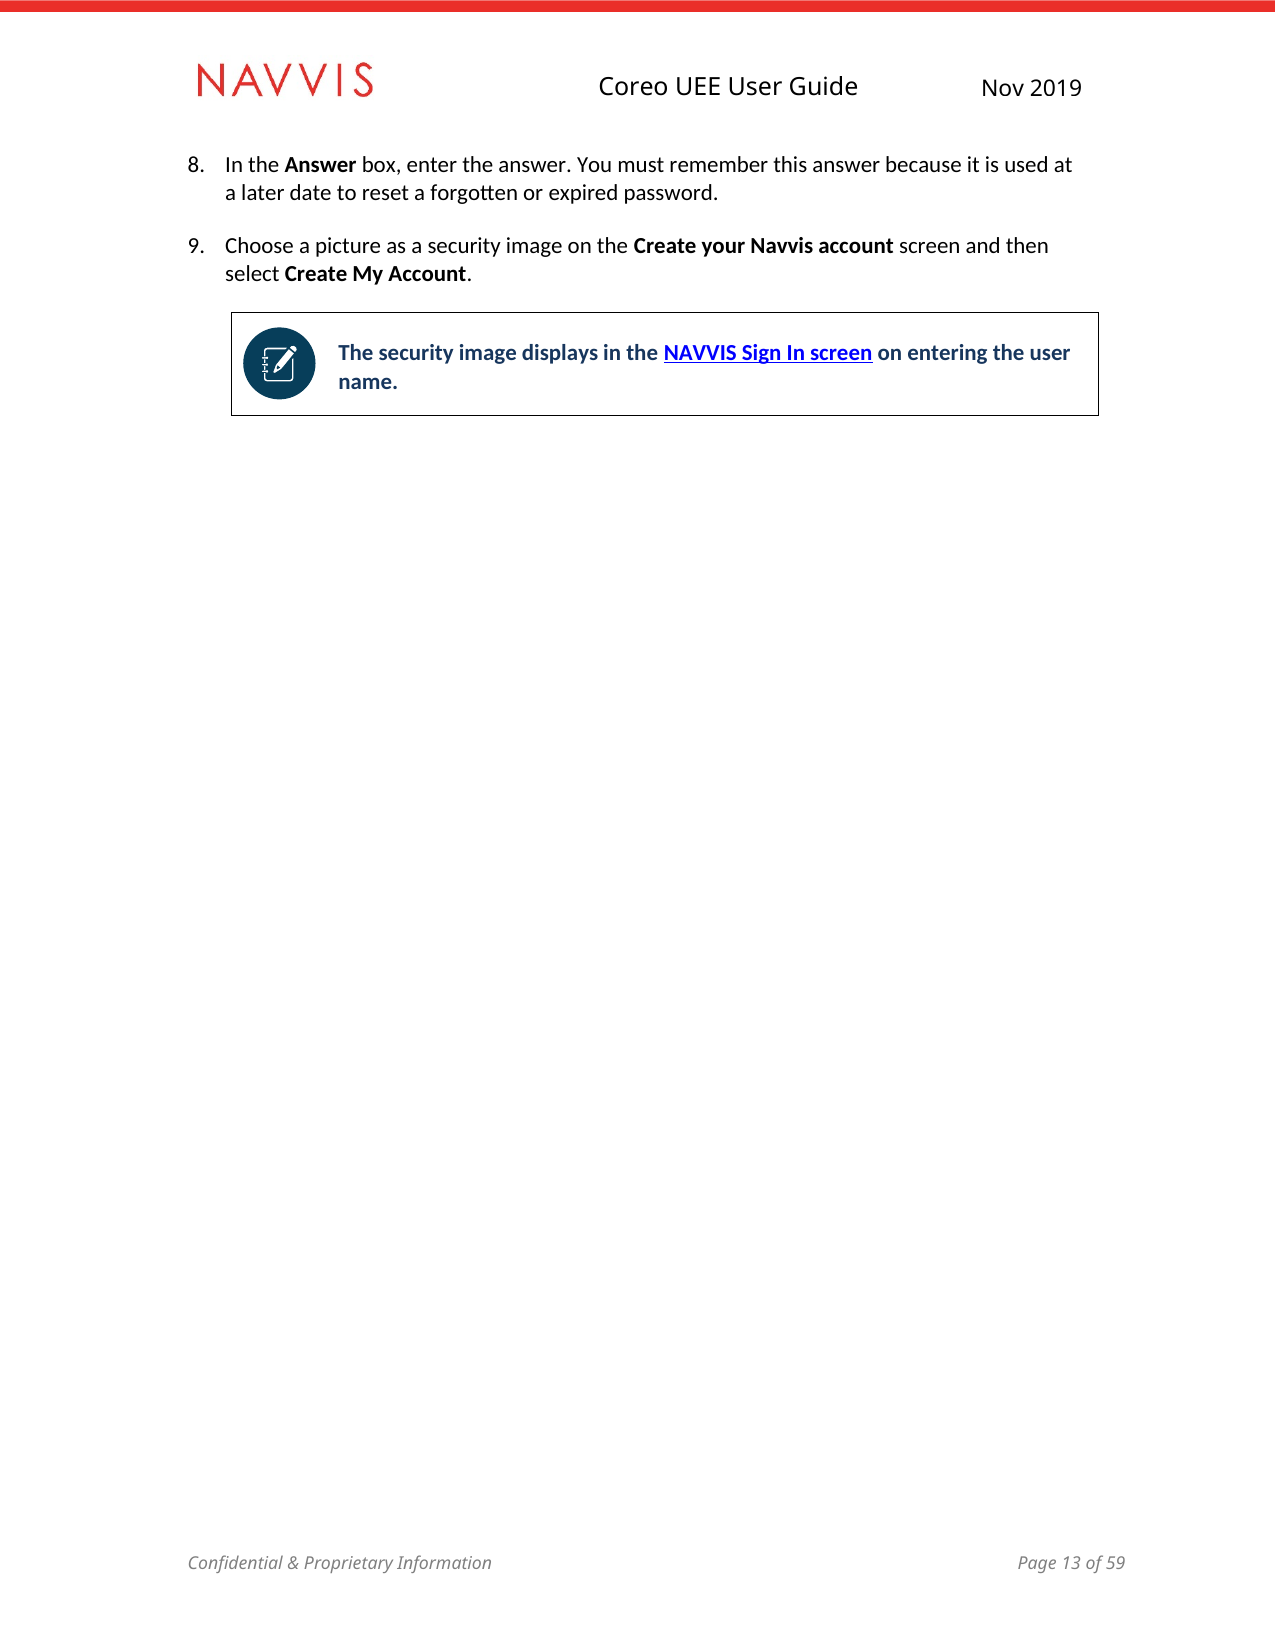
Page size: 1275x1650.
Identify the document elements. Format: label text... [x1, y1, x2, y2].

picture [187, 55, 383, 104]
list Choose a picture as a security image on the Create your Navvis account screen and then select Create My Account. [187, 231, 1087, 287]
table_header [232, 313, 327, 415]
list In the Answer box, enter the answer. You must remember this answer because it is used at a later date to reset a forgotten or expired password. [187, 150, 1087, 206]
table_header The security image displays in the NAVVIS Sign In screen on entering the user name. [327, 313, 1098, 415]
